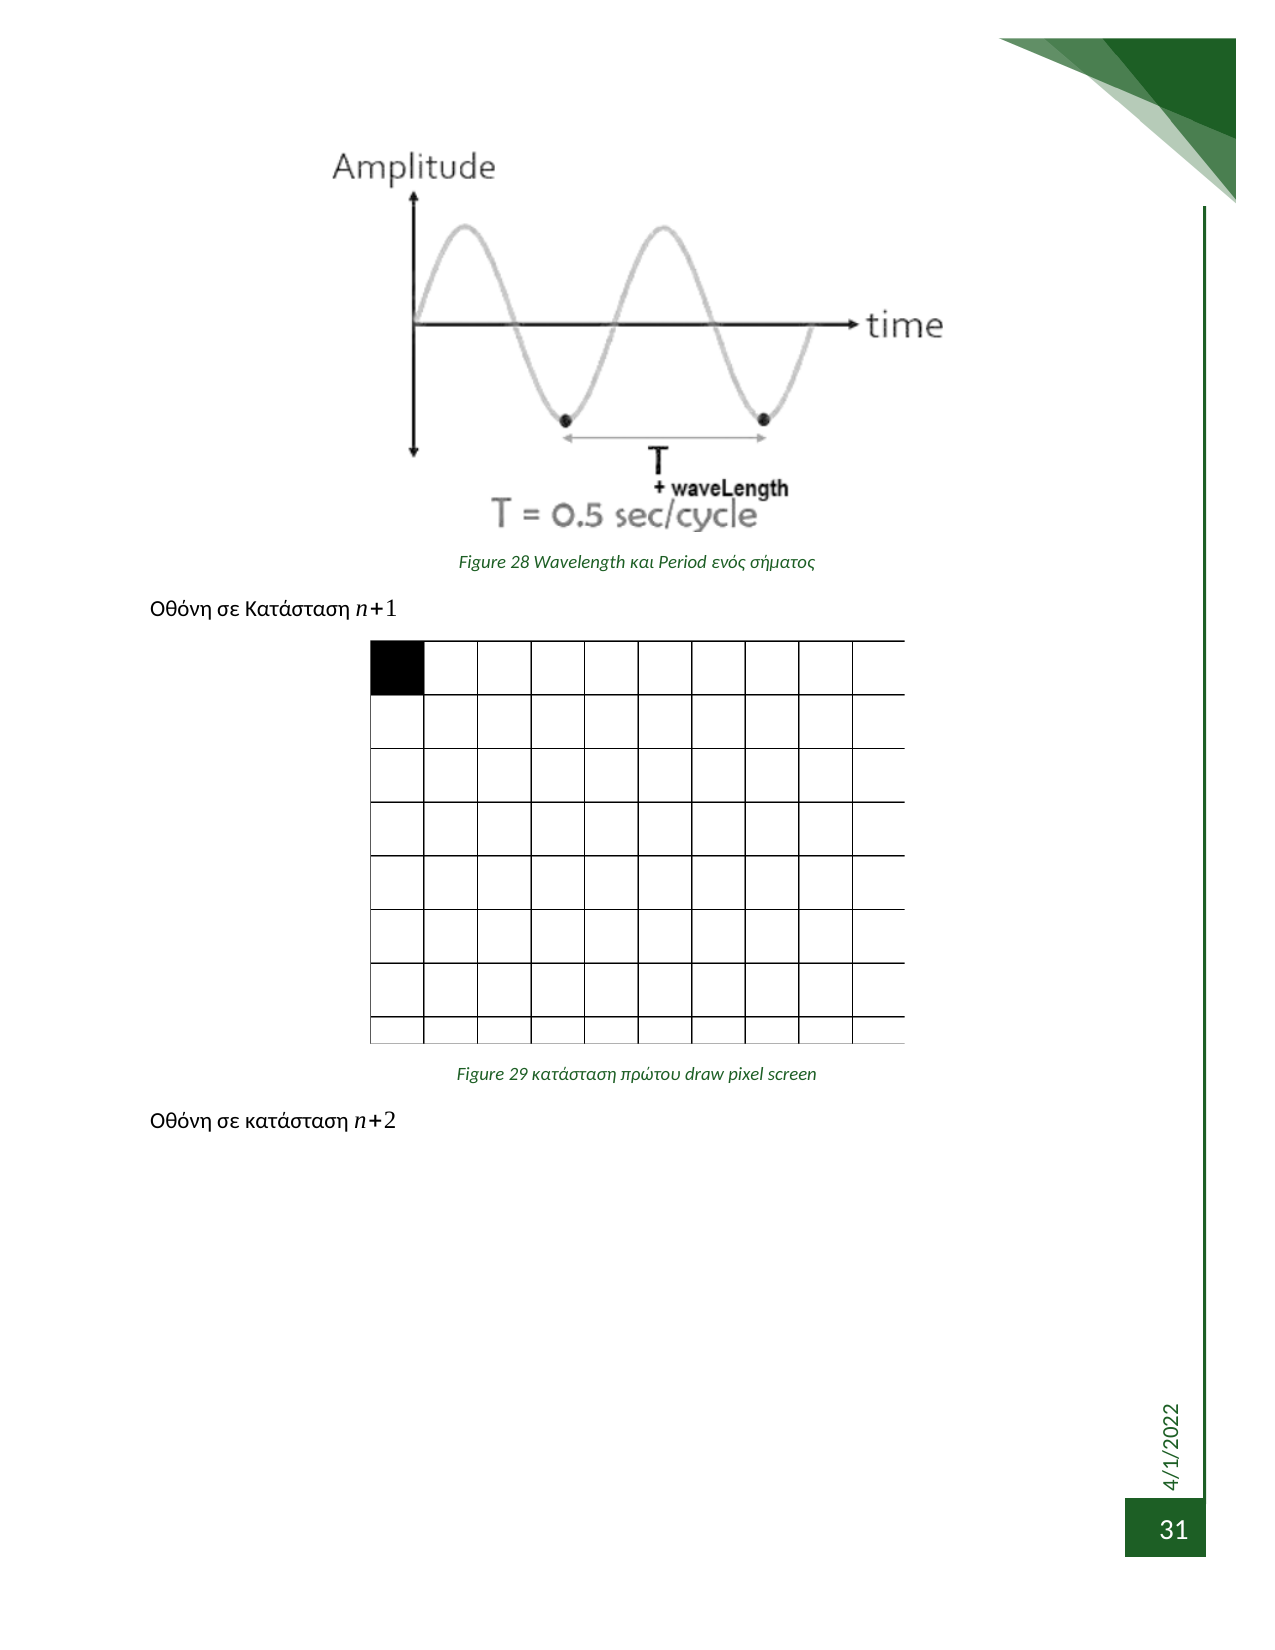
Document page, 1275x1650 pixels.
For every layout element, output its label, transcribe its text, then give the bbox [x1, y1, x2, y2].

picture [332, 150, 943, 532]
picture [370, 640, 905, 1044]
text Figure 30 κατάσταση πρώτου draw pixel screen [150, 1062, 1125, 1085]
text Figure 29 Wavelength και Period ενός σήματος [150, 550, 1125, 573]
text Οθόνη σε κατάσταση [150, 1106, 1125, 1134]
text Οθόνη σε Κατάσταση [150, 594, 1125, 622]
picture [997, 38, 1236, 204]
